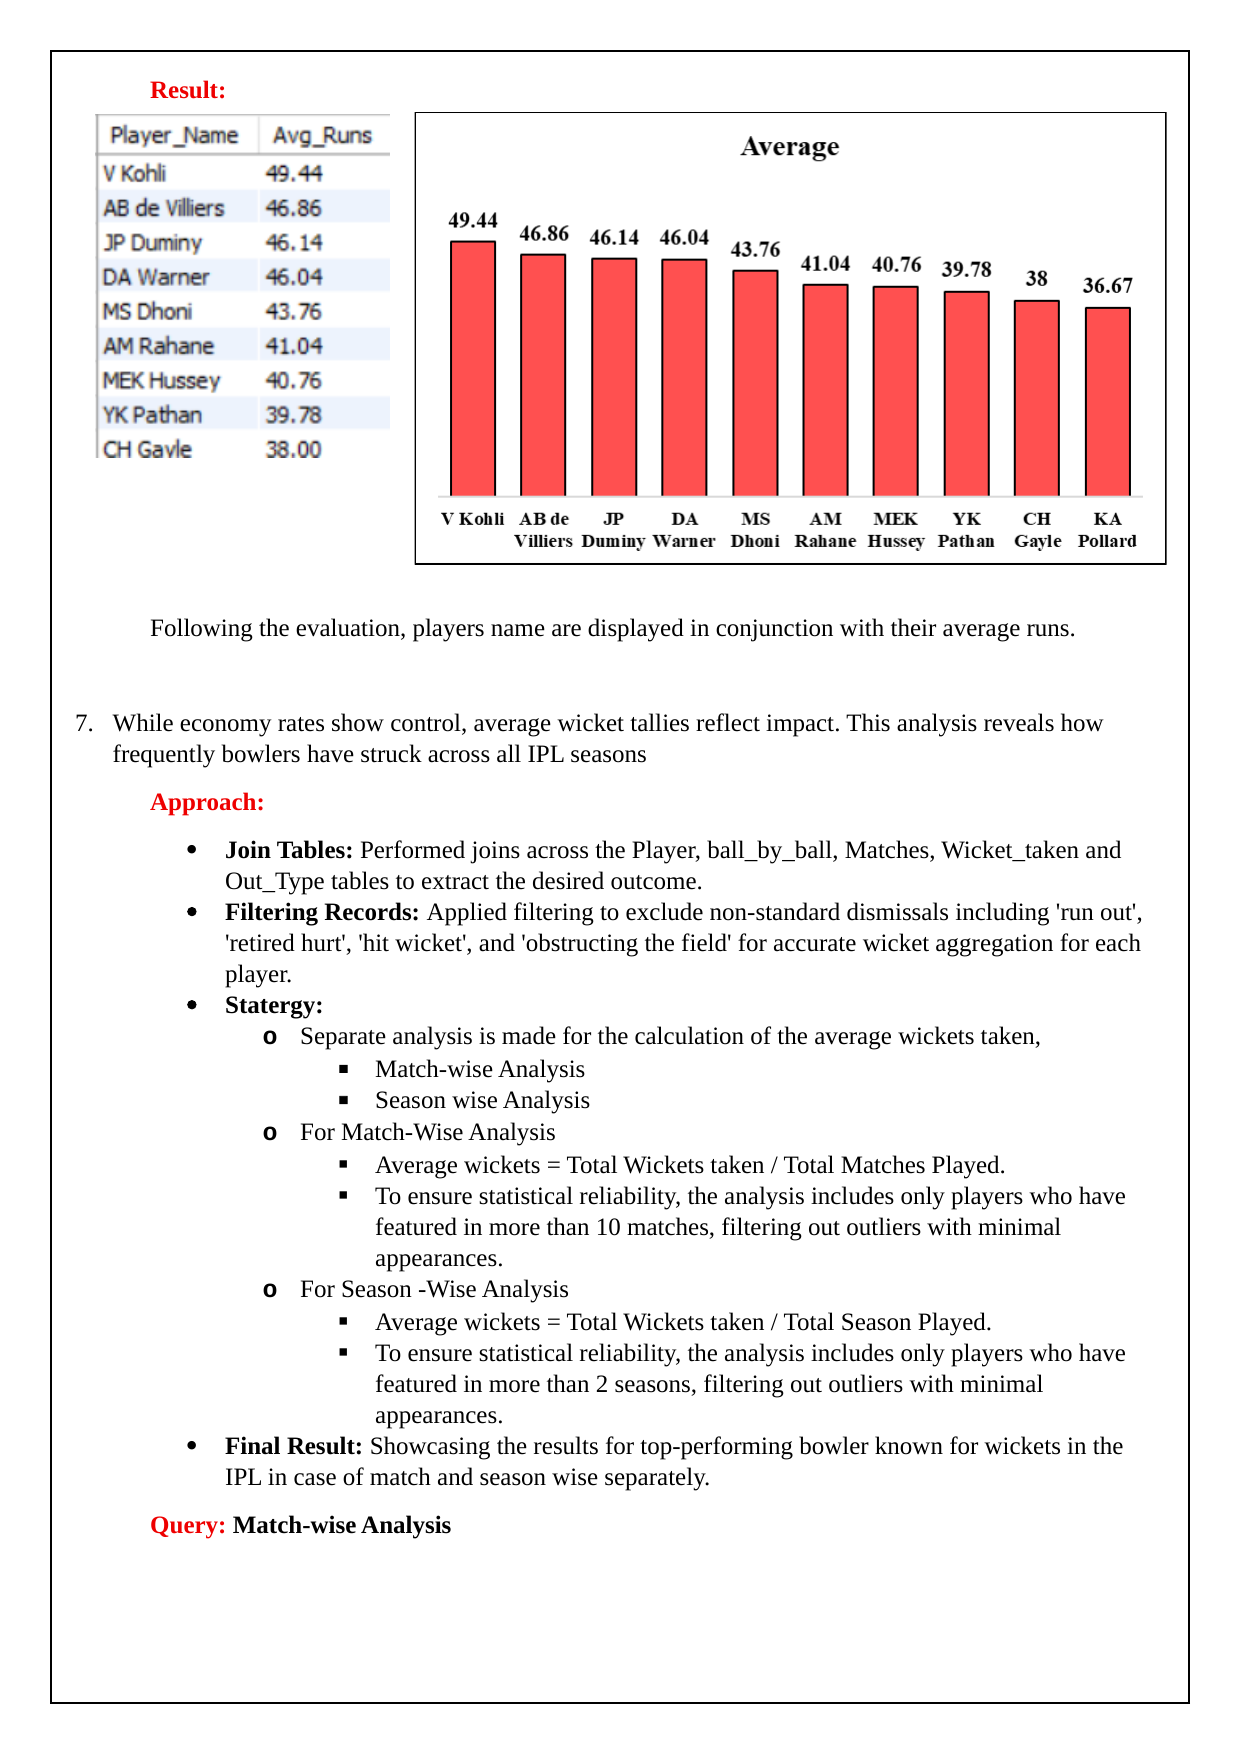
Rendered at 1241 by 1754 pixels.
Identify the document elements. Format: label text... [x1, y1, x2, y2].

text Result: [150, 75, 1165, 104]
text Approach: [75, 787, 1165, 816]
list Join Tables: Performed joins across the Player, ball_by_ball, Matches, Wicket_taken and Out_Type tables to extract the desired outcome. [187, 835, 1165, 895]
list Average wickets = Total Wickets taken / Total Season Played. [337, 1307, 1165, 1336]
list For Season -Wise Analysis [262, 1274, 1165, 1305]
list Filtering Records: Applied filtering to exclude non-standard dismissals including 'run out', 'retired hurt', 'hit wicket', and 'obstructing the field' for accurate wicket aggregation for each player. [187, 897, 1165, 988]
list Season wise Analysis [337, 1086, 1165, 1114]
list Separate analysis is made for the calculation of the average wickets taken, [262, 1021, 1165, 1052]
text Query: Match-wise Analysis [75, 1510, 1165, 1539]
list To ensure statistical reliability, the analysis includes only players who have featured in more than 10 matches, filtering out outliers with minimal appearances. [337, 1181, 1165, 1272]
list Final Result: Showcasing the results for top-performing bowler known for wickets in the IPL in case of match and season wise separately. [187, 1431, 1165, 1491]
list Match-wise Analysis [337, 1054, 1165, 1083]
list Average wickets = Total Wickets taken / Total Matches Played. [337, 1150, 1165, 1178]
list To ensure statistical reliability, the analysis includes only players who have featured in more than 2 seasons, filtering out outliers with minimal appearances. [337, 1338, 1165, 1429]
picture [95, 114, 390, 458]
list Statergy: [187, 990, 1165, 1019]
list For Match-Wise Analysis [262, 1117, 1165, 1147]
text Following the evaluation, players name are displayed in conjunction with their average runs. [75, 613, 1165, 642]
list While economy rates show control, average wicket tallies reflect impact. This analysis reveals how frequently bowlers have struck across all IPL seasons [75, 708, 1165, 768]
picture [414, 112, 1167, 565]
